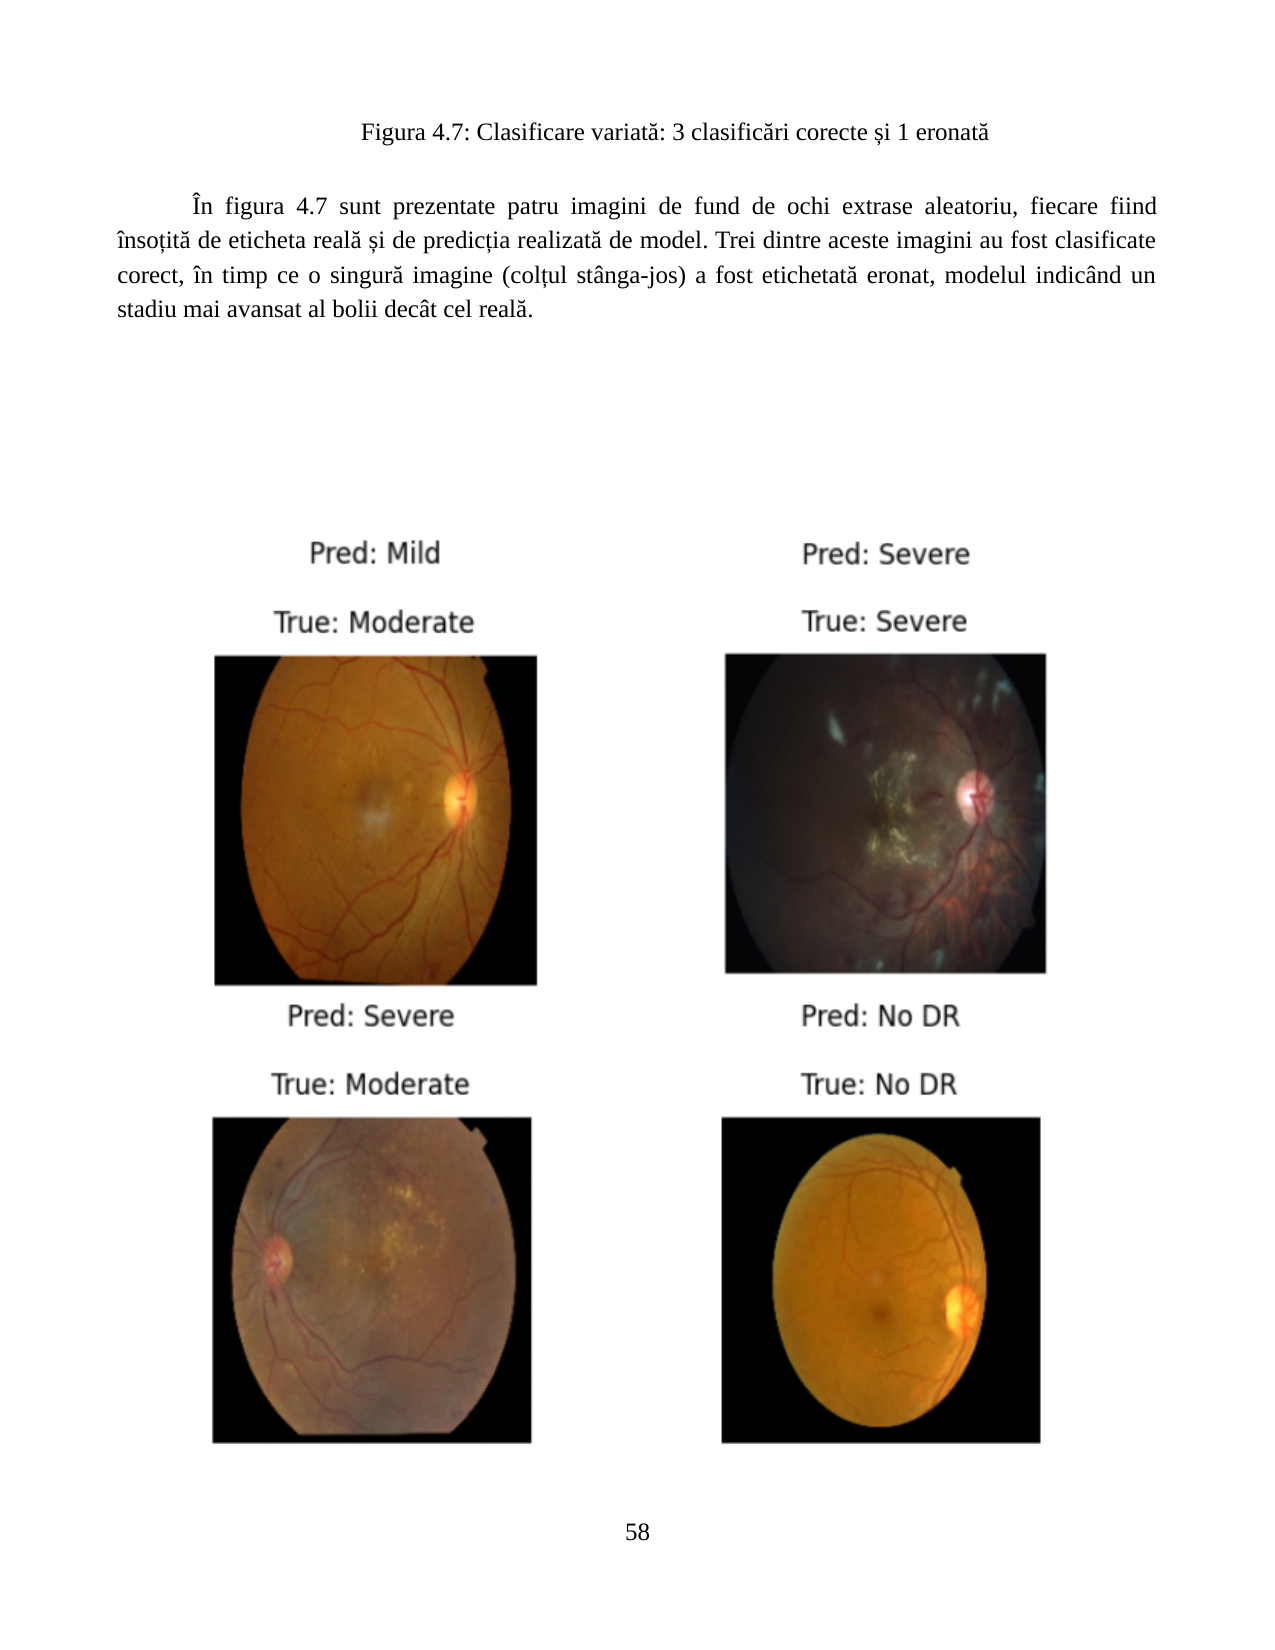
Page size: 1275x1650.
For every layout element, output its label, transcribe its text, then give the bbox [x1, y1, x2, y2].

list Figura 4.7: Clasificare variată: 3 clasificări corecte și 1 eronată [117, 117, 1158, 146]
list În figura 4.7 sunt prezentate patru imagini de fund de ochi extrase aleatoriu, fiecare fiind însoțită de eticheta reală și de predicția realizată de model. Trei dintre aceste imagini au fost clasificate corect, în timp ce o singură imagine (colțul stânga-jos) a fost etichetată eronat, modelul indicând un stadiu mai avansat al bolii decât cel reală. [117, 191, 1158, 323]
picture [126, 513, 1147, 1475]
